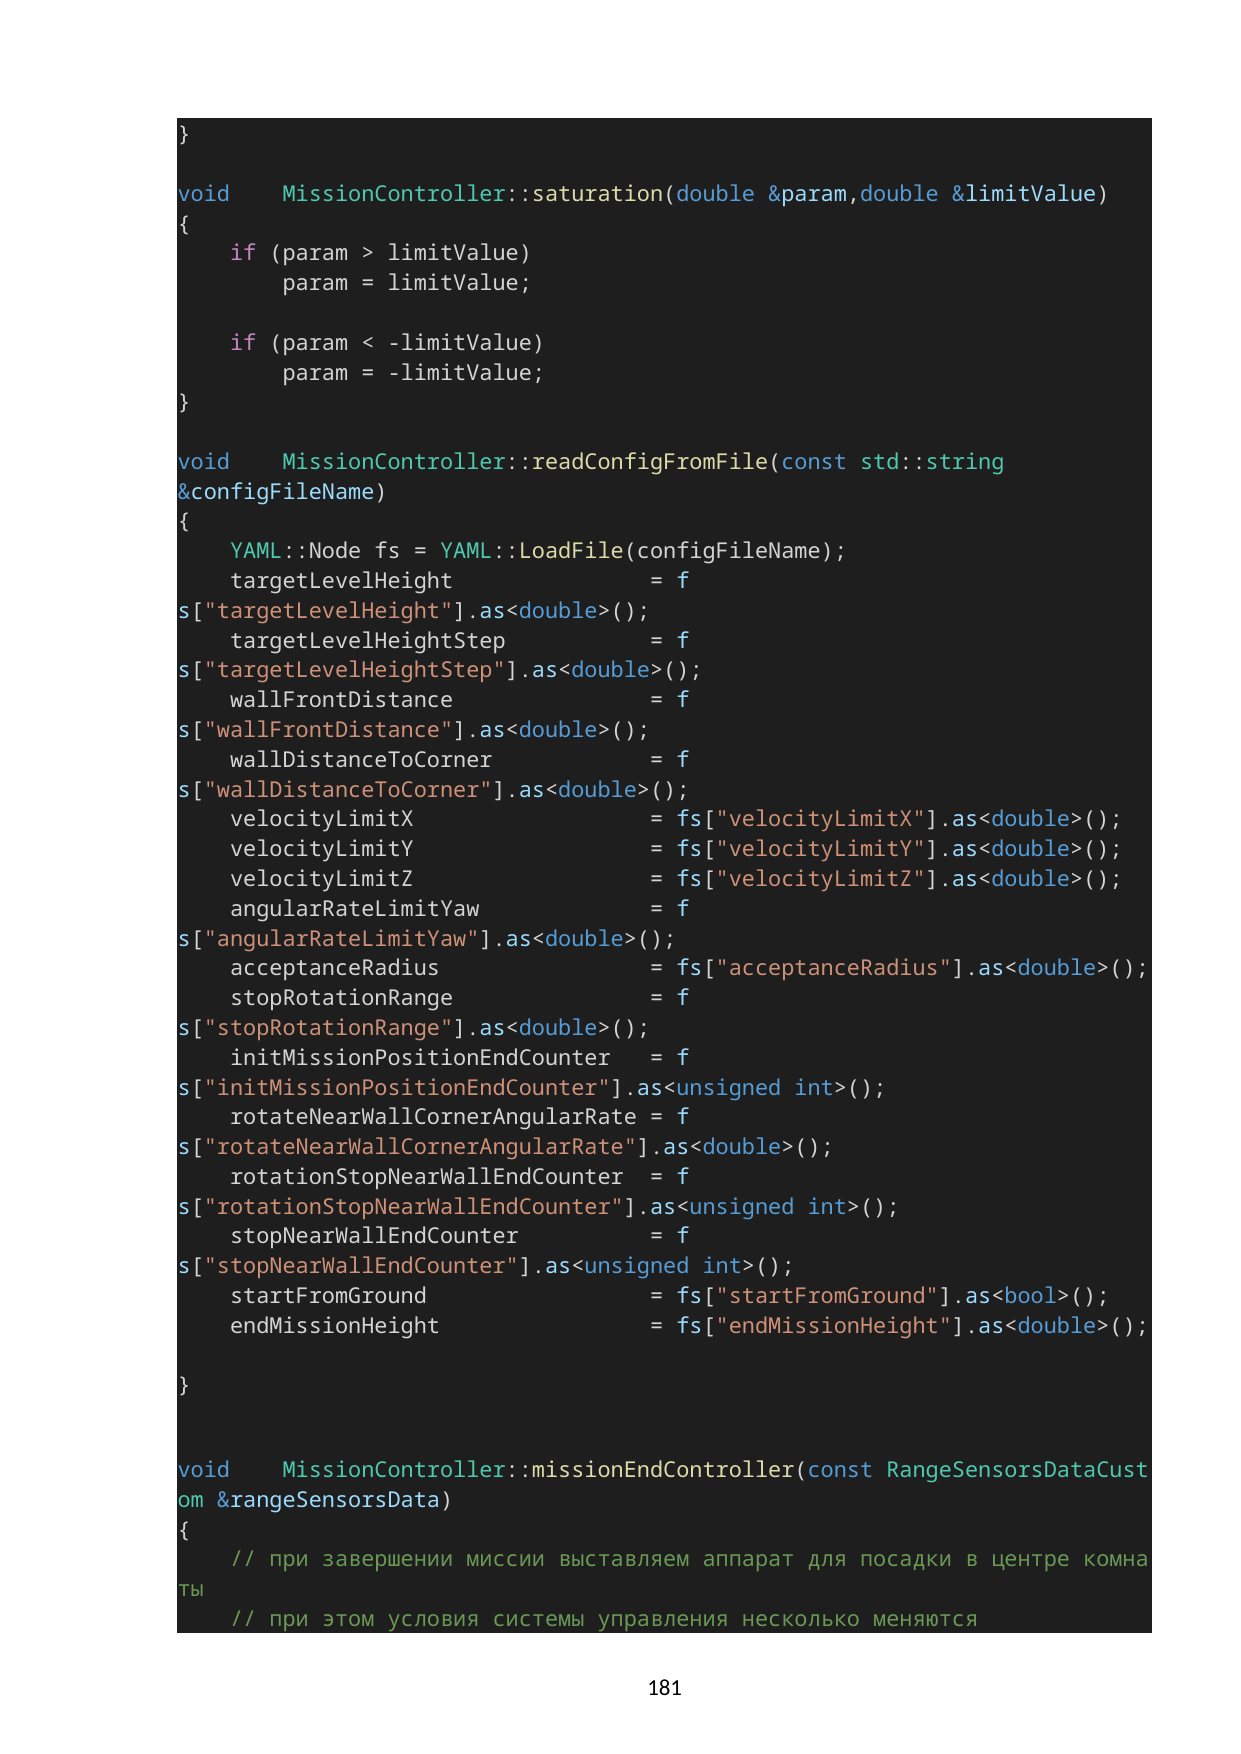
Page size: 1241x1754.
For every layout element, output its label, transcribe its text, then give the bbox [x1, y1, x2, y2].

text targetLevelHeightStep = fs["targetLevelHeightStep"].as<double>(); [177, 624, 1152, 684]
text YAML::Node fs = YAML::LoadFile(configFileName); [177, 535, 1152, 565]
text // при завершении миссии выставляем аппарат для посадки в центре комнаты [177, 1543, 1152, 1603]
text param = -limitValue; [177, 356, 1152, 386]
text // при этом условия системы управления несколько меняются [177, 1603, 1152, 1633]
text { [177, 1513, 1152, 1543]
text } [177, 118, 1152, 148]
text angularRateLimitYaw = fs["angularRateLimitYaw"].as<double>(); [177, 893, 1152, 952]
text } [177, 386, 1152, 416]
text initMissionPositionEndCounter = fs["initMissionPositionEndCounter"].as<unsigned int>(); [177, 1042, 1152, 1101]
text stopRotationRange = fs["stopRotationRange"].as<double>(); [177, 982, 1152, 1042]
text velocityLimitZ = fs["velocityLimitZ"].as<double>(); [177, 863, 1152, 893]
text param = limitValue; [177, 267, 1152, 297]
text void MissionController::missionEndController(const RangeSensorsDataCustom &rangeSensorsData) [177, 1454, 1152, 1513]
text wallFrontDistance = fs["wallFrontDistance"].as<double>(); [177, 684, 1152, 744]
text if (param > limitValue) [177, 237, 1152, 267]
text stopNearWallEndCounter = fs["stopNearWallEndCounter"].as<unsigned int>(); [177, 1220, 1152, 1280]
text void MissionController::saturation(double &param,double &limitValue) [177, 178, 1152, 207]
text velocityLimitX = fs["velocityLimitX"].as<double>(); [177, 803, 1152, 833]
text targetLevelHeight = fs["targetLevelHeight"].as<double>(); [177, 565, 1152, 624]
text acceptanceRadius = fs["acceptanceRadius"].as<double>(); [177, 952, 1152, 982]
text if (param < -limitValue) [177, 327, 1152, 356]
text velocityLimitY = fs["velocityLimitY"].as<double>(); [177, 833, 1152, 863]
text rotateNearWallCornerAngularRate = fs["rotateNearWallCornerAngularRate"].as<double>(); [177, 1101, 1152, 1161]
text { [177, 505, 1152, 535]
text startFromGround = fs["startFromGround"].as<bool>(); [177, 1280, 1152, 1310]
text rotationStopNearWallEndCounter = fs["rotationStopNearWallEndCounter"].as<unsigned int>(); [177, 1161, 1152, 1220]
text endMissionHeight = fs["endMissionHeight"].as<double>(); [177, 1310, 1152, 1339]
text { [177, 207, 1152, 237]
text } [177, 1369, 1152, 1399]
text void MissionController::readConfigFromFile(const std::string &configFileName) [177, 446, 1152, 505]
text wallDistanceToCorner = fs["wallDistanceToCorner"].as<double>(); [177, 744, 1152, 803]
